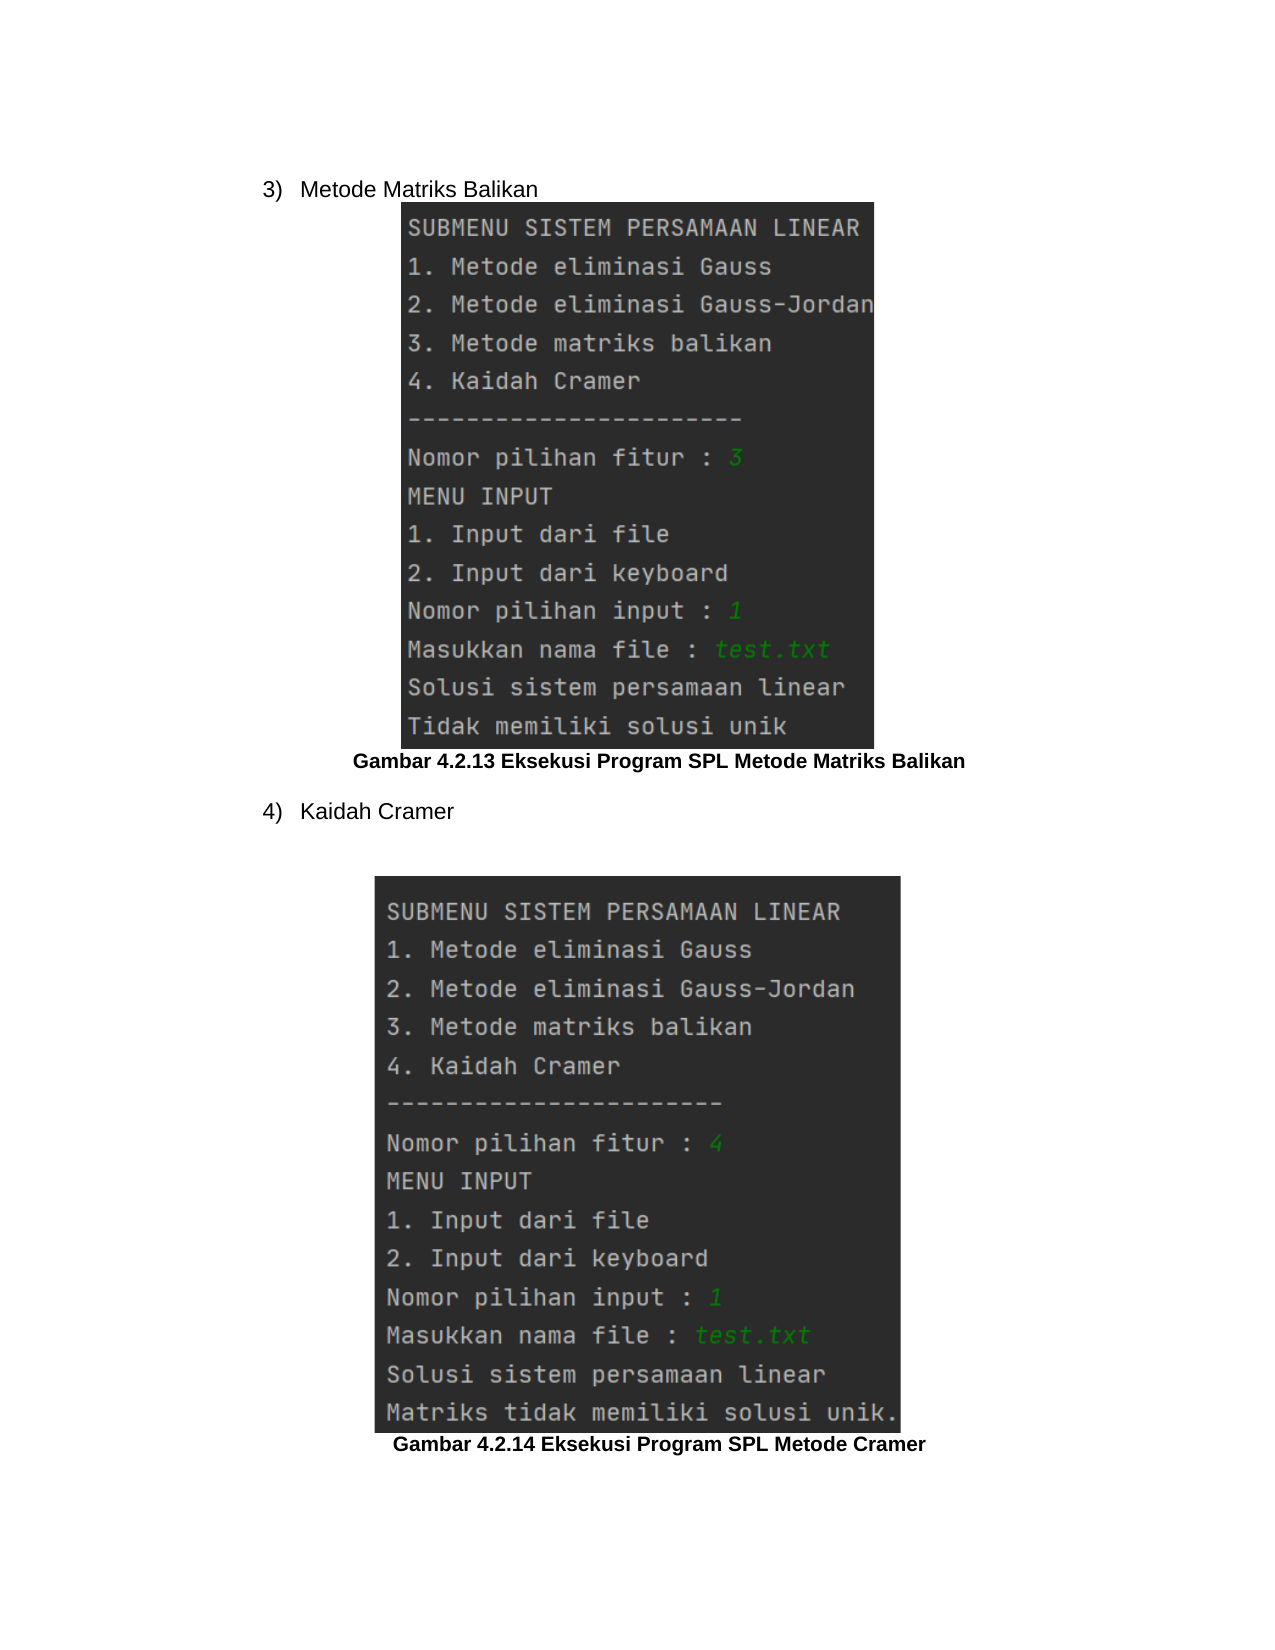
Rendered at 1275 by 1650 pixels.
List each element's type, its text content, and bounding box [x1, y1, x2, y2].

list Kaidah Cramer [262, 798, 1125, 824]
picture [401, 202, 875, 749]
picture [374, 876, 901, 1433]
text Gambar 4.2.13 Eksekusi Program SPL Metode Matriks Balikan [194, 749, 1124, 773]
text Gambar 4.2.14 Eksekusi Program SPL Metode Cramer [194, 1432, 1124, 1456]
list Metode Matriks Balikan [262, 176, 1125, 203]
